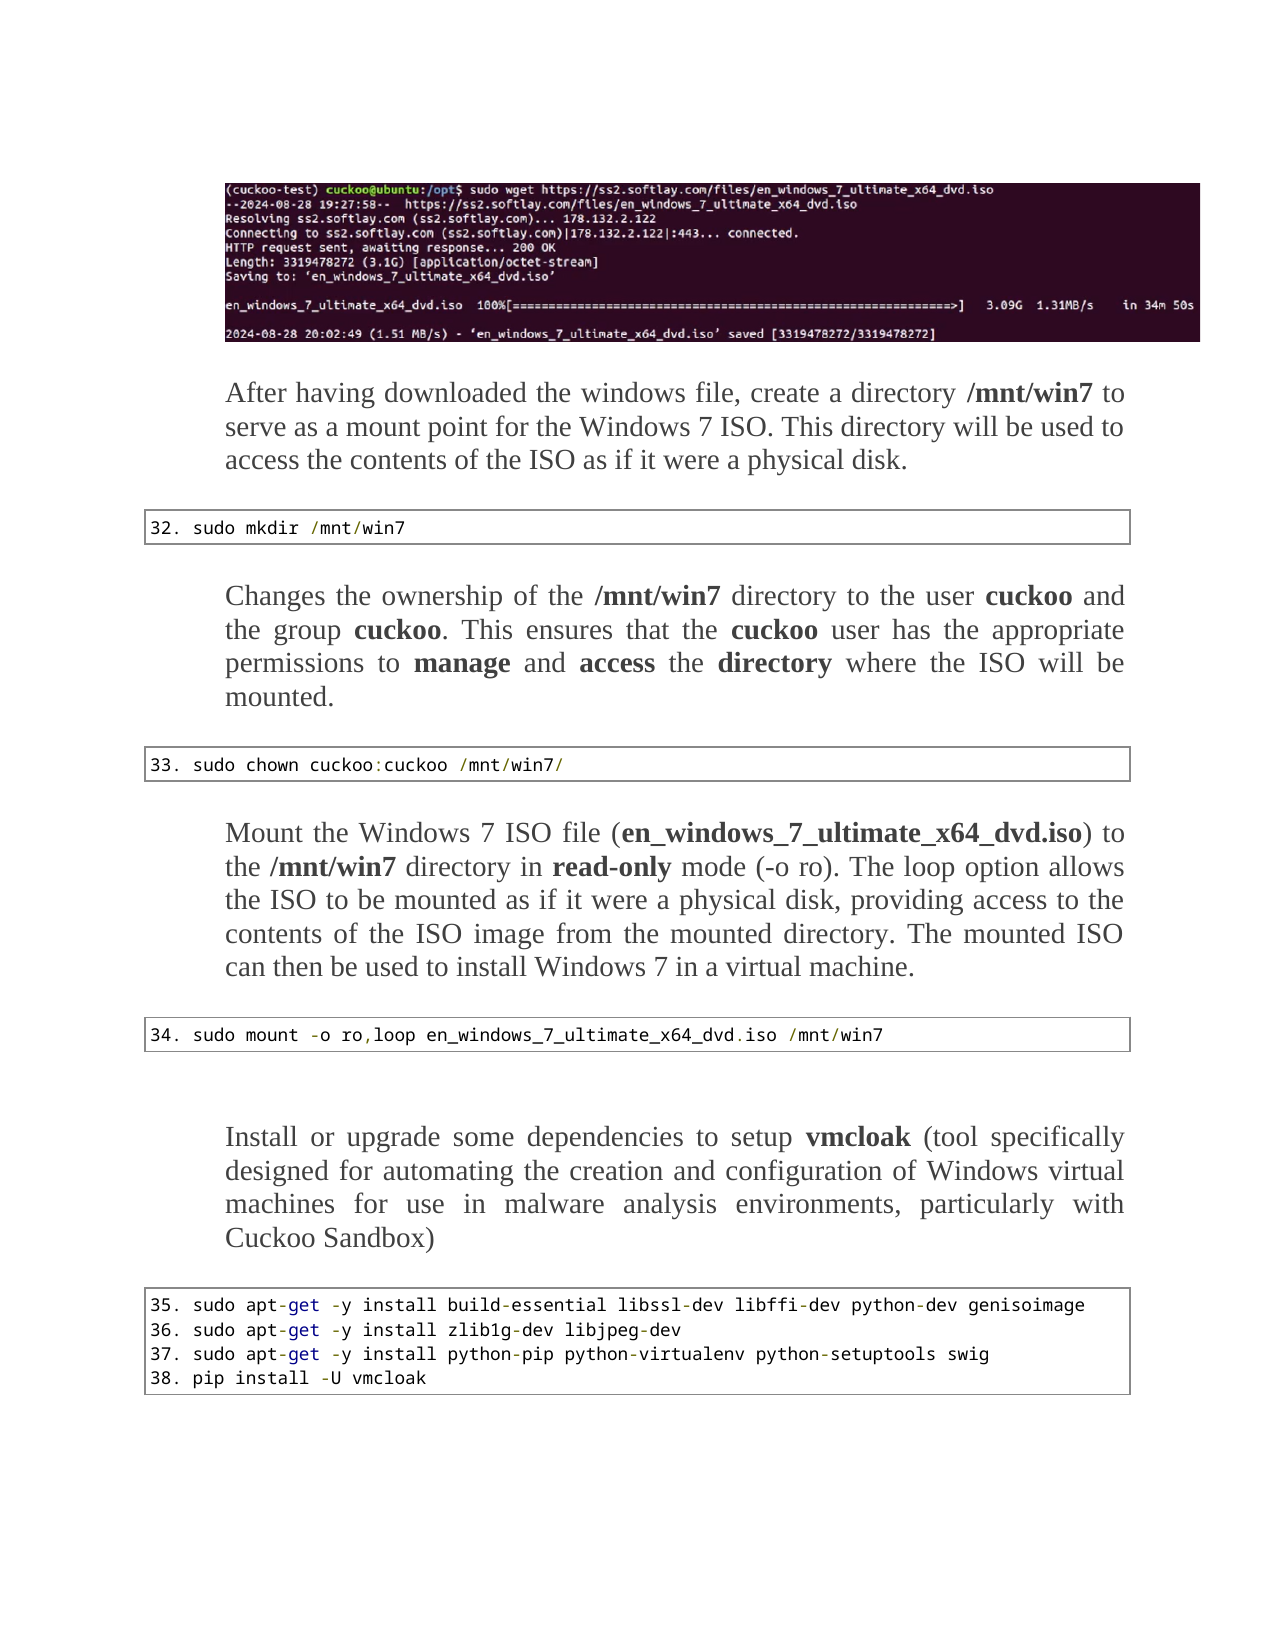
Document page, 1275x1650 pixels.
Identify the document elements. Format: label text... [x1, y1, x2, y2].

text Install or upgrade some dependencies to setup vmcloak (tool specifically designed for automating the creation and configuration of Windows virtual machines for use in malware analysis environments, particularly with Cuckoo Sandbox) [225, 1119, 1125, 1253]
text 34. sudo mount -o ro,loop en_windows_7_ultimate_x64_dvd.iso /mnt/win7 [146, 1018, 1129, 1051]
text 38. pip install -U vmcloak [146, 1359, 1129, 1394]
text Changes the ownership of the /mnt/win7 directory to the user cuckoo and the group cuckoo. This ensures that the cuckoo user has the appropriate permissions to manage and access the directory where the ISO will be mounted. [225, 578, 1125, 713]
text Mount the Windows 7 ISO file (en_windows_7_ultimate_x64_dvd.iso) to the /mnt/win7 directory in read-only mode (-o ro). The loop option allows the ISO to be mounted as if it were a physical disk, providing access to the contents of the ISO image from the mounted directory. The mounted ISO can then be used to install Windows 7 in a virtual machine. [225, 815, 1125, 983]
text 37. sudo apt-get -y install python-pip python-virtualenv python-setuptools swig [150, 1341, 1125, 1359]
text 35. sudo apt-get -y install build-essential libssl-dev libffi-dev python-dev genisoimage [146, 1289, 1129, 1317]
text 32. sudo mkdir /mnt/win7 [146, 511, 1129, 543]
text 33. sudo chown cuckoo:cuckoo /mnt/win7/ [146, 748, 1129, 780]
text After having downloaded the windows file, create a directory /mnt/win7 to serve as a mount point for the Windows 7 ISO. This directory will be used to access the contents of the ISO as if it were a physical disk. [225, 375, 1125, 476]
picture [225, 183, 1200, 342]
text 36. sudo apt-get -y install zlib1g-dev libjpeg-dev [150, 1317, 1125, 1341]
